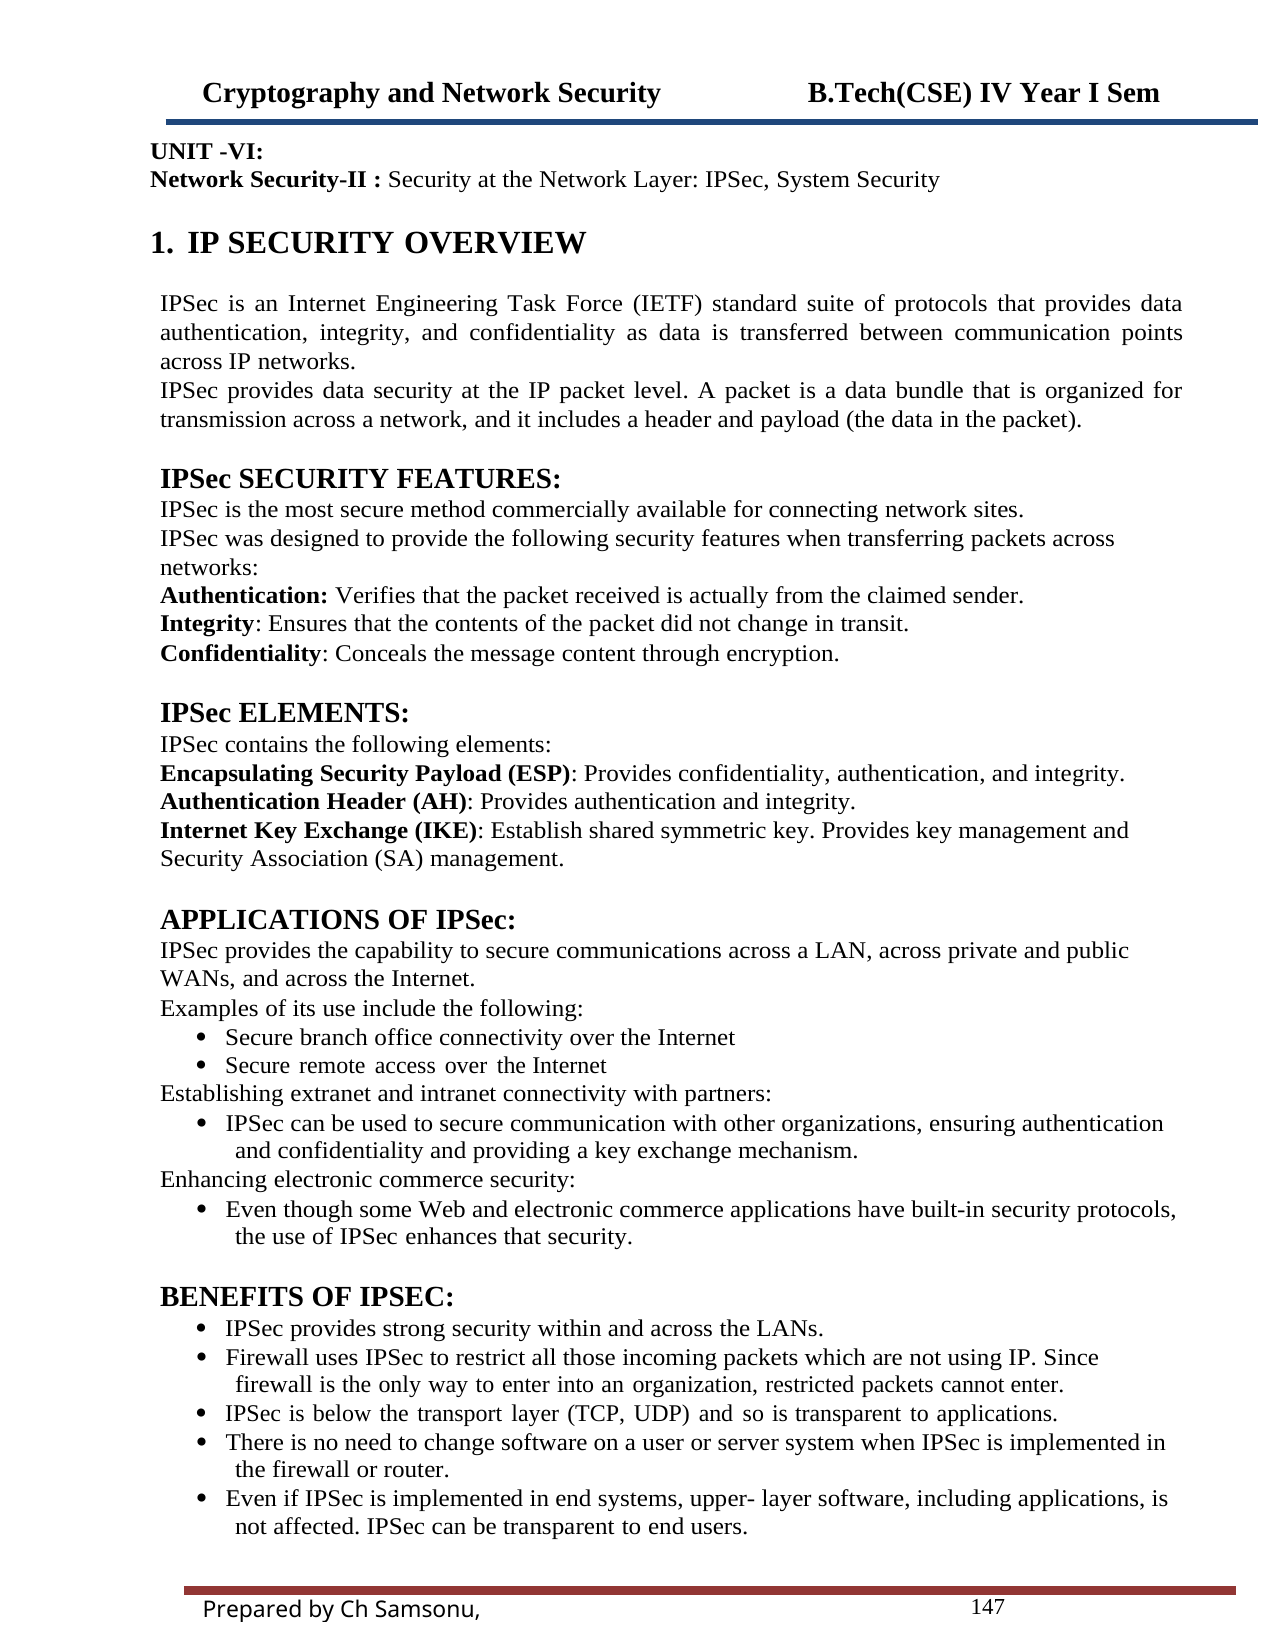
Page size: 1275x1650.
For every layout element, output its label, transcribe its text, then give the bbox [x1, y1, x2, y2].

list Secure remote access over the Internet [197, 1051, 1212, 1078]
text 1. IP SECURITY OVERVIEW [150, 223, 1212, 260]
text APPLICATIONS OF IPSec: [160, 902, 1212, 936]
text Integrity: Ensures that the contents of the packet did not change in transit. [160, 609, 1212, 637]
text IPSec contains the following elements: [160, 730, 1212, 757]
text Network Security-II : Security at the Network Layer: IPSec, System Security [150, 165, 1212, 192]
text Authentication: Verifies that the packet received is actually from the claimed sender. [160, 582, 1212, 608]
text IPSec provides the capability to secure communications across a LAN, across private and public WANs, and across the Internet. [160, 936, 1185, 992]
text UNIT -VI: [150, 137, 1212, 164]
list Even if IPSec is implemented in end systems, upper- layer software, including applications, is not affected. IPSec can be transparent to end users. [197, 1484, 1174, 1539]
text IPSec provides data security at the IP packet level. A packet is a data bundle that is organized for transmission across a network, and it includes a header and payload (the data in the packet). [160, 376, 1185, 433]
text Examples of its use include the following: [160, 993, 1212, 1021]
list IPSec provides strong security within and across the LANs. [197, 1314, 1212, 1341]
list Firewall uses IPSec to restrict all those incoming packets which are not using IP. Since firewall is the only way to enter into an organization, restricted packets cannot enter. [197, 1343, 1181, 1398]
text Establishing extranet and intranet connectivity with partners: [160, 1079, 1212, 1107]
text Encapsulating Security Payload (ESP): Provides confidentiality, authentication, and integrity. [160, 759, 1212, 786]
text Confidentiality: Conceals the message content through encryption. [160, 639, 1212, 666]
text BENEFITS OF IPSEC: [160, 1279, 1212, 1312]
text IPSec ELEMENTS: [160, 696, 1212, 729]
text Authentication Header (AH): Provides authentication and integrity. [160, 787, 1212, 815]
text Enhancing electronic commerce security: [160, 1165, 1212, 1193]
list There is no need to change software on a user or server system when IPSec is implemented in the firewall or router. [197, 1427, 1171, 1483]
list Secure branch office connectivity over the Internet [197, 1023, 1212, 1051]
list Even though some Web and electronic commerce applications have built-in security protocols, the use of IPSec enhances that security. [197, 1194, 1181, 1250]
text Internet Key Exchange (IKE): Establish shared symmetric key. Provides key management and Security Association (SA) management. [160, 816, 1185, 872]
list IPSec is below the transport layer (TCP, UDP) and so is transparent to applications. [197, 1399, 1212, 1427]
list IPSec can be used to secure communication with other organizations, ensuring authentication and confidentiality and providing a key exchange mechanism. [197, 1109, 1165, 1164]
text IPSec was designed to provide the following security features when transferring packets across networks: [160, 524, 1185, 581]
text IPSec SECURITY FEATURES: [160, 461, 1212, 494]
text IPSec is the most secure method commercially available for connecting network sites. [160, 495, 1212, 523]
text IPSec is an Internet Engineering Task Force (IETF) standard suite of protocols that provides data authentication, integrity, and confidentiality as data is transferred between communication points across IP networks. [160, 289, 1186, 375]
